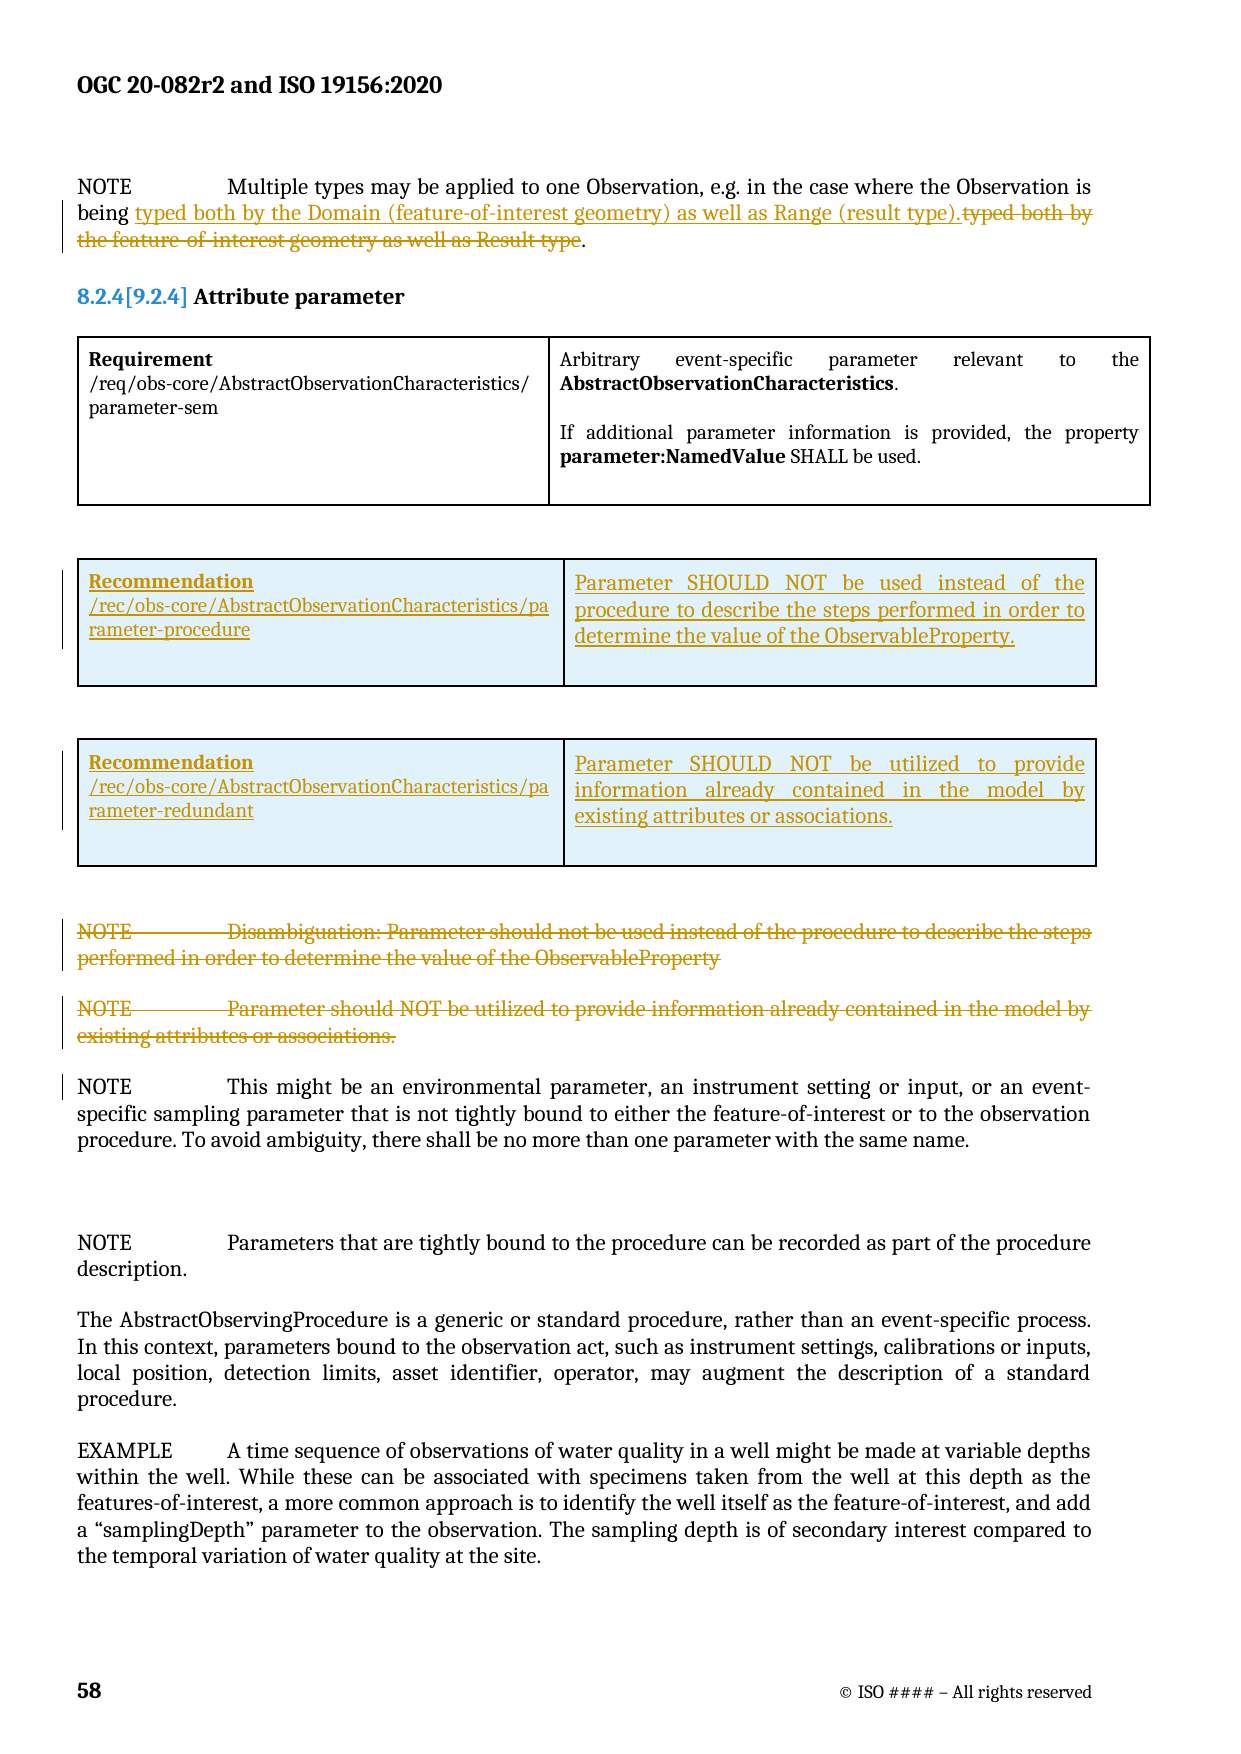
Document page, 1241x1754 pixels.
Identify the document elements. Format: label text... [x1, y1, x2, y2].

text EXAMPLE A time sequence of observations of water quality in a well might be made at variable depths within the well. While these can be associated with specimens taken from the well at this depth as the features-of-interest, a more common approach is to identify the well itself as the feature-of-interest, and add a “samplingDepth” parameter to the observation. The sampling depth is of secondary interest compared to the temporal variation of water quality at the site. [77, 1437, 1092, 1569]
text NOTE Parameters that are tightly bound to the procedure can be recorded as part of the procedure description. [77, 1229, 1092, 1282]
text NOTE Multiple types may be applied to one Observation, e.g. in the case where the Observation is being . [77, 174, 1092, 253]
subtitle Attribute parameter [77, 284, 1092, 311]
text The AbstractObservingProcedure is a generic or standard procedure, rather than an event-specific process. In this context, parameters bound to the observation act, such as instrument settings, calibrations or inputs, local position, detection limits, asset identifier, operator, may augment the description of a standard procedure. [77, 1307, 1092, 1412]
table_header Requirement /req/obs-core/AbstractObservationCharacteristics/parameter-sem [79, 338, 548, 504]
text NOTE This might be an environmental parameter, an instrument setting or input, or an event-specific sampling parameter that is not tightly bound to either the feature-of-interest or to the observation procedure. To avoid ambiguity, there shall be no more than one parameter with the same name. [77, 1074, 1092, 1153]
table_header Arbitrary event-specific parameter relevant to the AbstractObservationCharacteristics. If additional parameter information is provided, the property parameter:NamedValue SHALL be used. [550, 338, 1149, 504]
